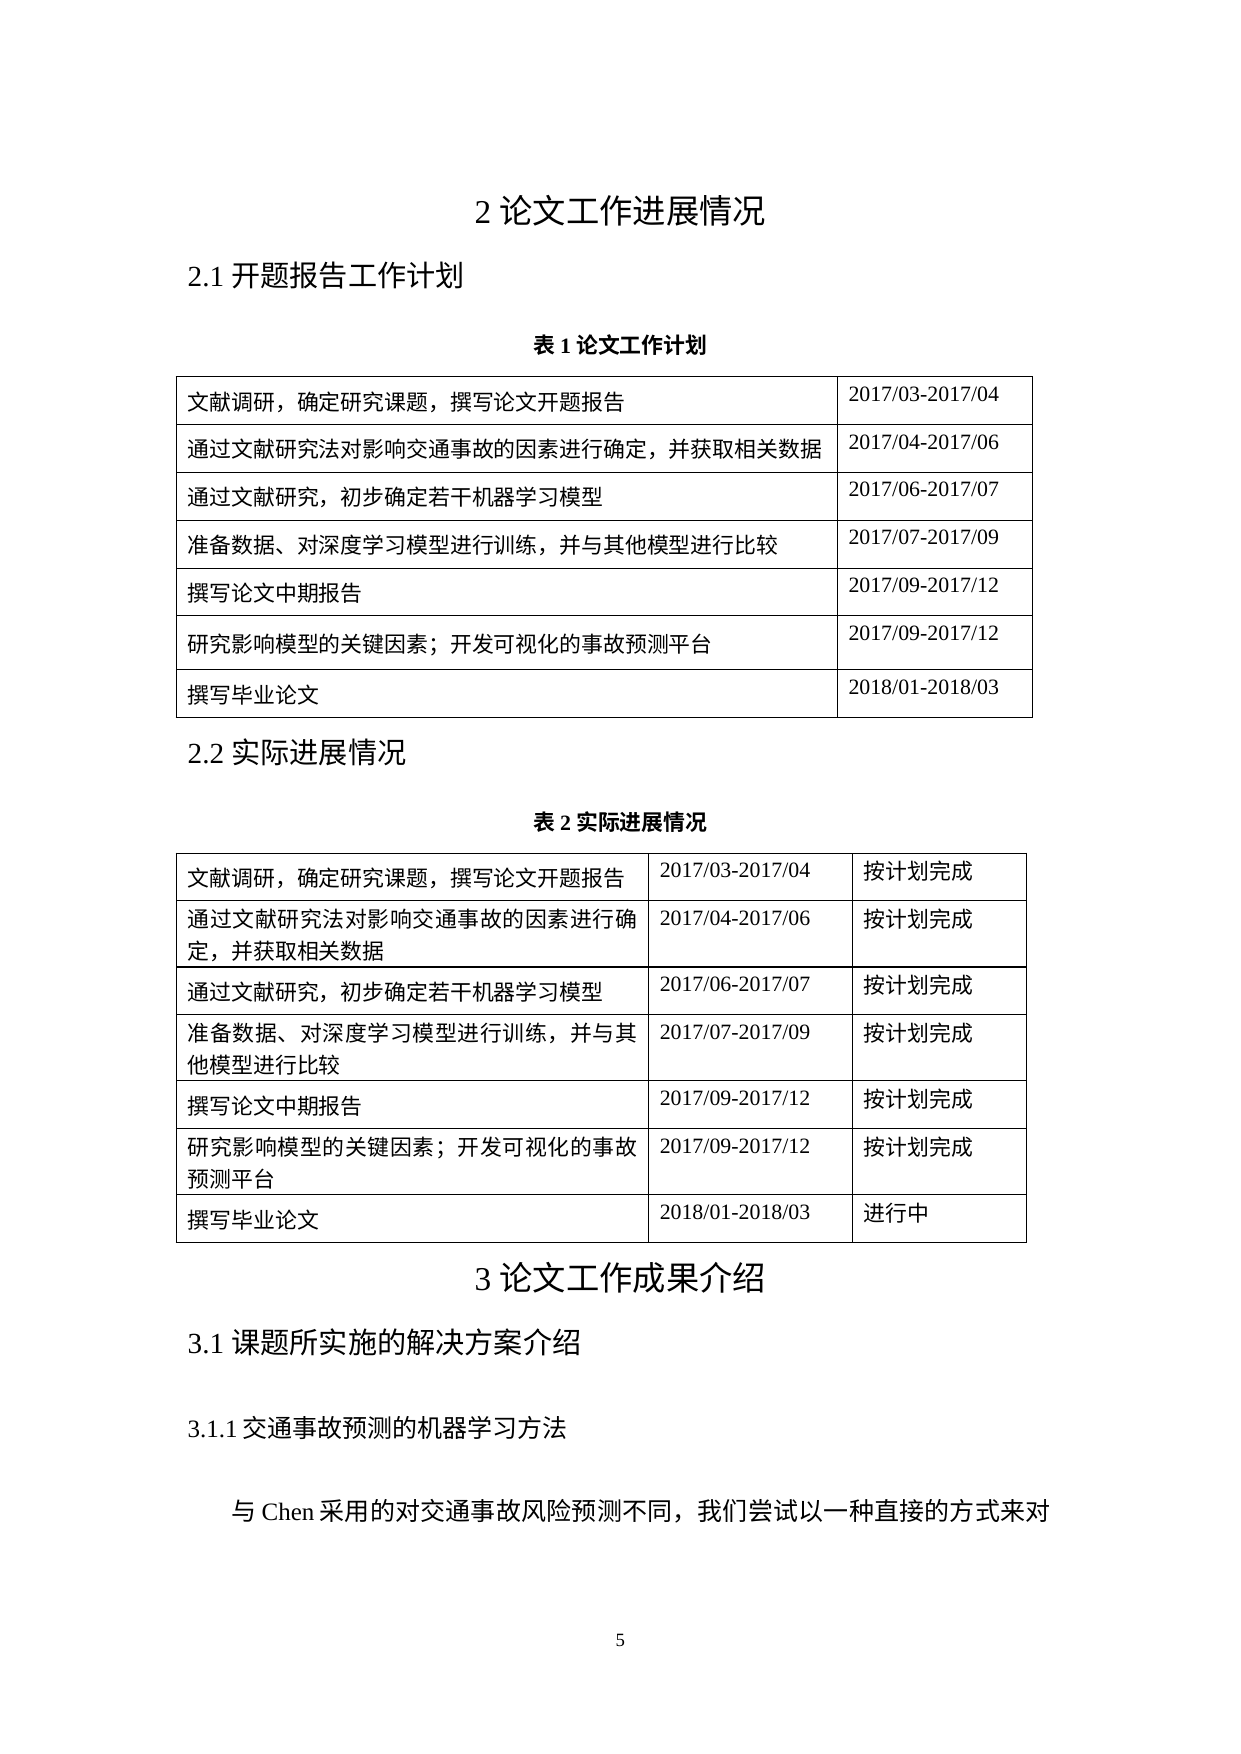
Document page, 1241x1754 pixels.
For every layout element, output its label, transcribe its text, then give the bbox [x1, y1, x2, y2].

table_header 2017/03-2017/04 [649, 854, 852, 900]
table_header 按计划完成 [853, 854, 1026, 900]
table_cell 2017/09-2017/12 [649, 1129, 852, 1194]
table_cell 2017/06-2017/07 [838, 473, 1032, 519]
table_cell 按计划完成 [853, 1081, 1026, 1128]
table_cell 通过文献研究，初步确定若干机器学习模型 [177, 473, 837, 519]
table_cell 2017/04-2017/06 [838, 425, 1032, 472]
table_cell 2017/06-2017/07 [649, 968, 852, 1014]
text 2.1 开题报告工作计划 [187, 242, 1053, 307]
table_cell 2018/01-2018/03 [649, 1195, 852, 1242]
table_cell 研究影响模型的关键因素；开发可视化的事故预测平台 [177, 616, 837, 669]
table_header 文献调研，确定研究课题，撰写论文开题报告 [177, 854, 648, 900]
text 3 论文工作成果介绍 [187, 1243, 1053, 1308]
table_header 2017/03-2017/04 [838, 377, 1032, 424]
table_cell 撰写论文中期报告 [177, 1081, 648, 1128]
text 2 论文工作进展情况 [187, 177, 1053, 242]
table_cell 按计划完成 [853, 901, 1026, 966]
table_cell 2017/09-2017/12 [649, 1081, 852, 1128]
table_cell 2018/01-2018/03 [838, 670, 1032, 717]
table_cell 通过文献研究，初步确定若干机器学习模型 [177, 968, 648, 1014]
table_cell 2017/04-2017/06 [649, 901, 852, 966]
table_cell 撰写毕业论文 [177, 1195, 648, 1242]
table_cell 2017/09-2017/12 [838, 569, 1032, 615]
table_cell 2017/09-2017/12 [838, 616, 1032, 669]
table_cell 通过文献研究法对影响交通事故的因素进行确定，并获取相关数据 [177, 425, 837, 472]
table_cell 2017/07-2017/09 [838, 521, 1032, 567]
table_cell 准备数据、对深度学习模型进行训练，并与其他模型进行比较 [177, 1015, 648, 1080]
text 3.1 课题所实施的解决方案介绍 [187, 1308, 1053, 1373]
table_header 文献调研，确定研究课题，撰写论文开题报告 [177, 377, 837, 424]
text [187, 1477, 1053, 1542]
text 表 1 论文工作计划 [187, 328, 1053, 360]
text 2.2 实际进展情况 [187, 718, 1053, 783]
table_cell 准备数据、对深度学习模型进行训练，并与其他模型进行比较 [177, 521, 837, 567]
table_cell 进行中 [853, 1195, 1026, 1242]
table_cell 研究影响模型的关键因素；开发可视化的事故预测平台 [177, 1129, 648, 1194]
table_cell 撰写论文中期报告 [177, 569, 837, 615]
table_cell 通过文献研究法对影响交通事故的因素进行确定，并获取相关数据 [177, 901, 648, 966]
table_cell 按计划完成 [853, 1129, 1026, 1194]
text 表 2 实际进展情况 [187, 804, 1053, 837]
text 3.1.1交通事故预测的机器学习方法 [187, 1394, 1053, 1459]
table_cell 2017/07-2017/09 [649, 1015, 852, 1080]
table_cell 按计划完成 [853, 968, 1026, 1014]
table_cell 按计划完成 [853, 1015, 1026, 1080]
table_cell 撰写毕业论文 [177, 670, 837, 717]
